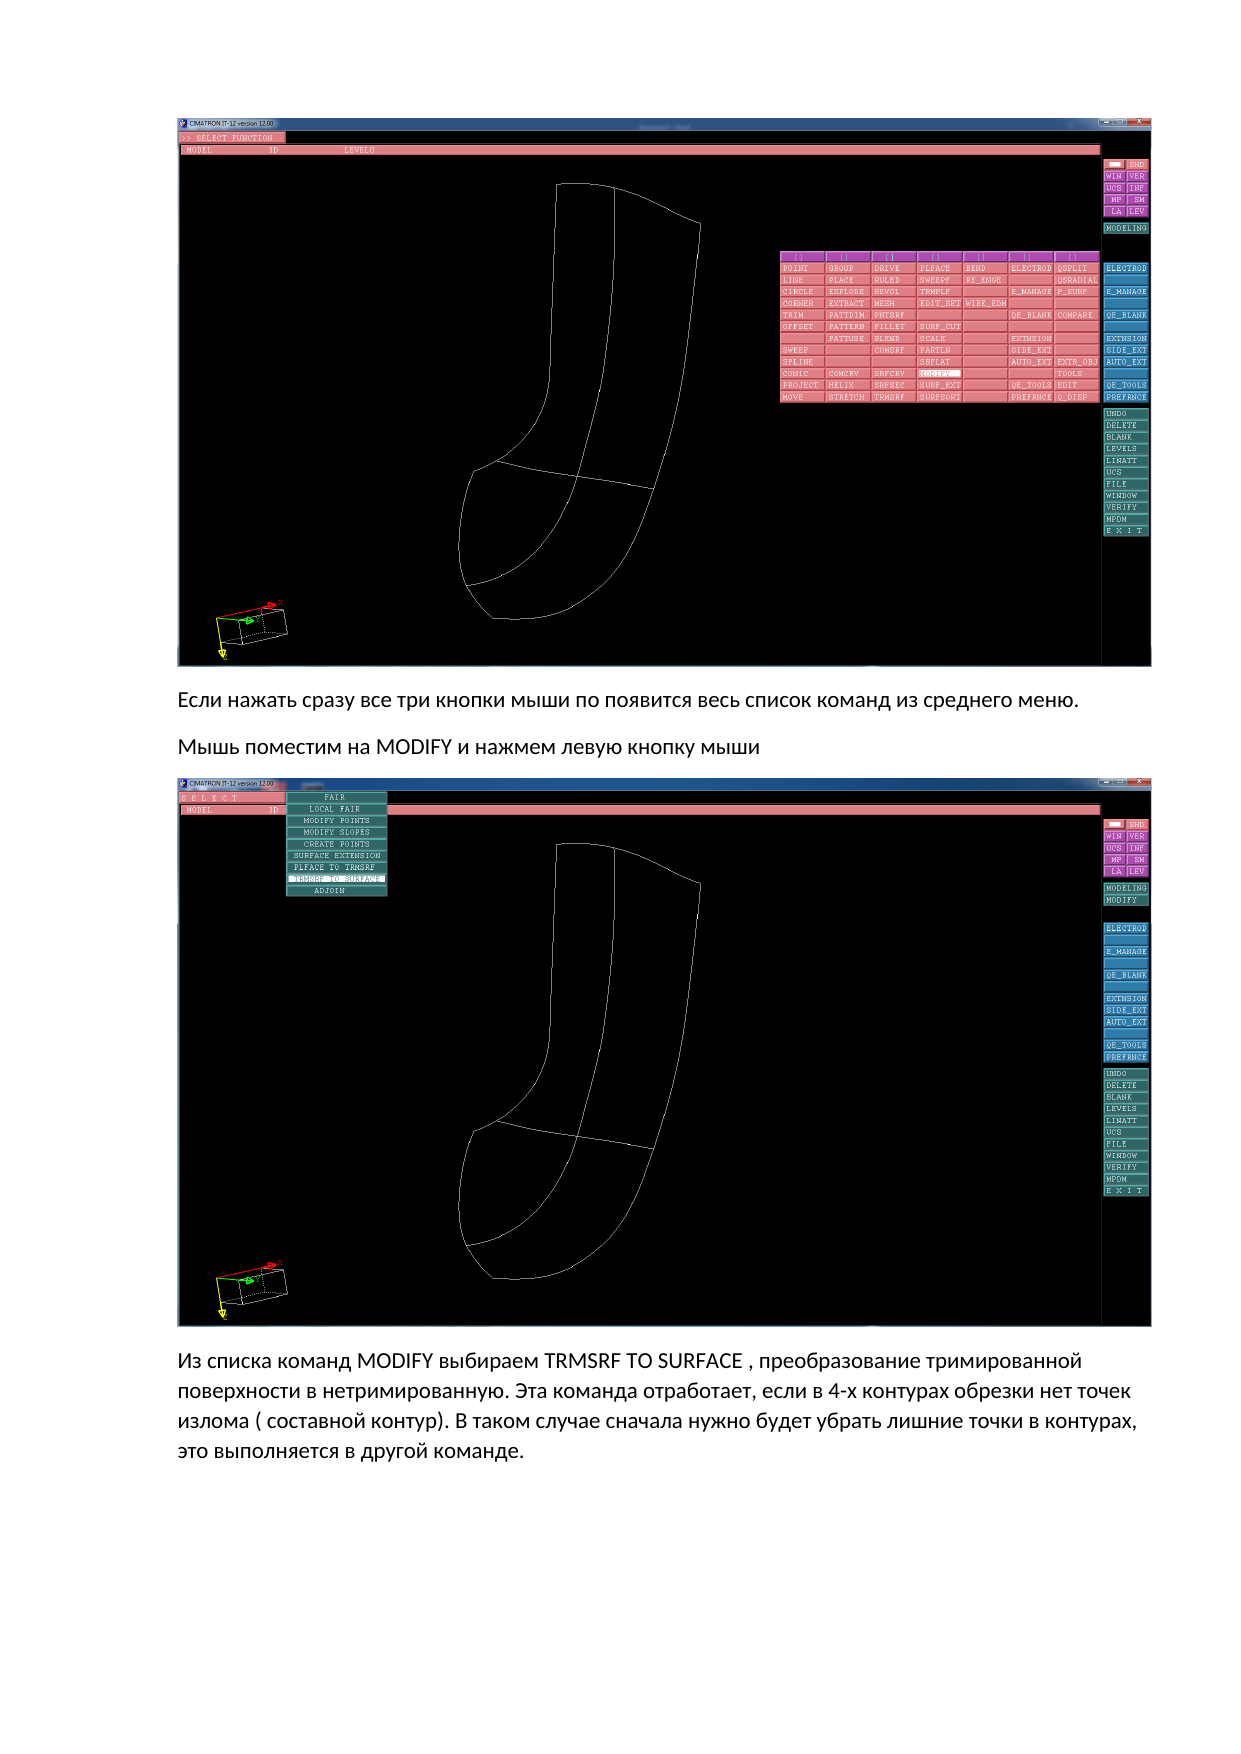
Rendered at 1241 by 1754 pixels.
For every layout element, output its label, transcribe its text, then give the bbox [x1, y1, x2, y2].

picture [177, 118, 1152, 667]
text Если нажать сразу все три кнопки мыши по появится весь список команд из среднего меню. [177, 685, 1152, 713]
text Из списка команд MODIFY выбираем TRMSRF TO SURFACE , преобразование тримированной поверхности в нетримированную. Эта команда отработает, если в 4-х контурах обрезки нет точек излома ( составной контур). В таком случае сначала нужно будет убрать лишние точки в контурах, это выполняется в другой команде. [177, 1346, 1152, 1464]
text Мышь поместим на MODIFY и нажмем левую кнопку мыши [177, 732, 1152, 760]
picture [177, 778, 1152, 1327]
